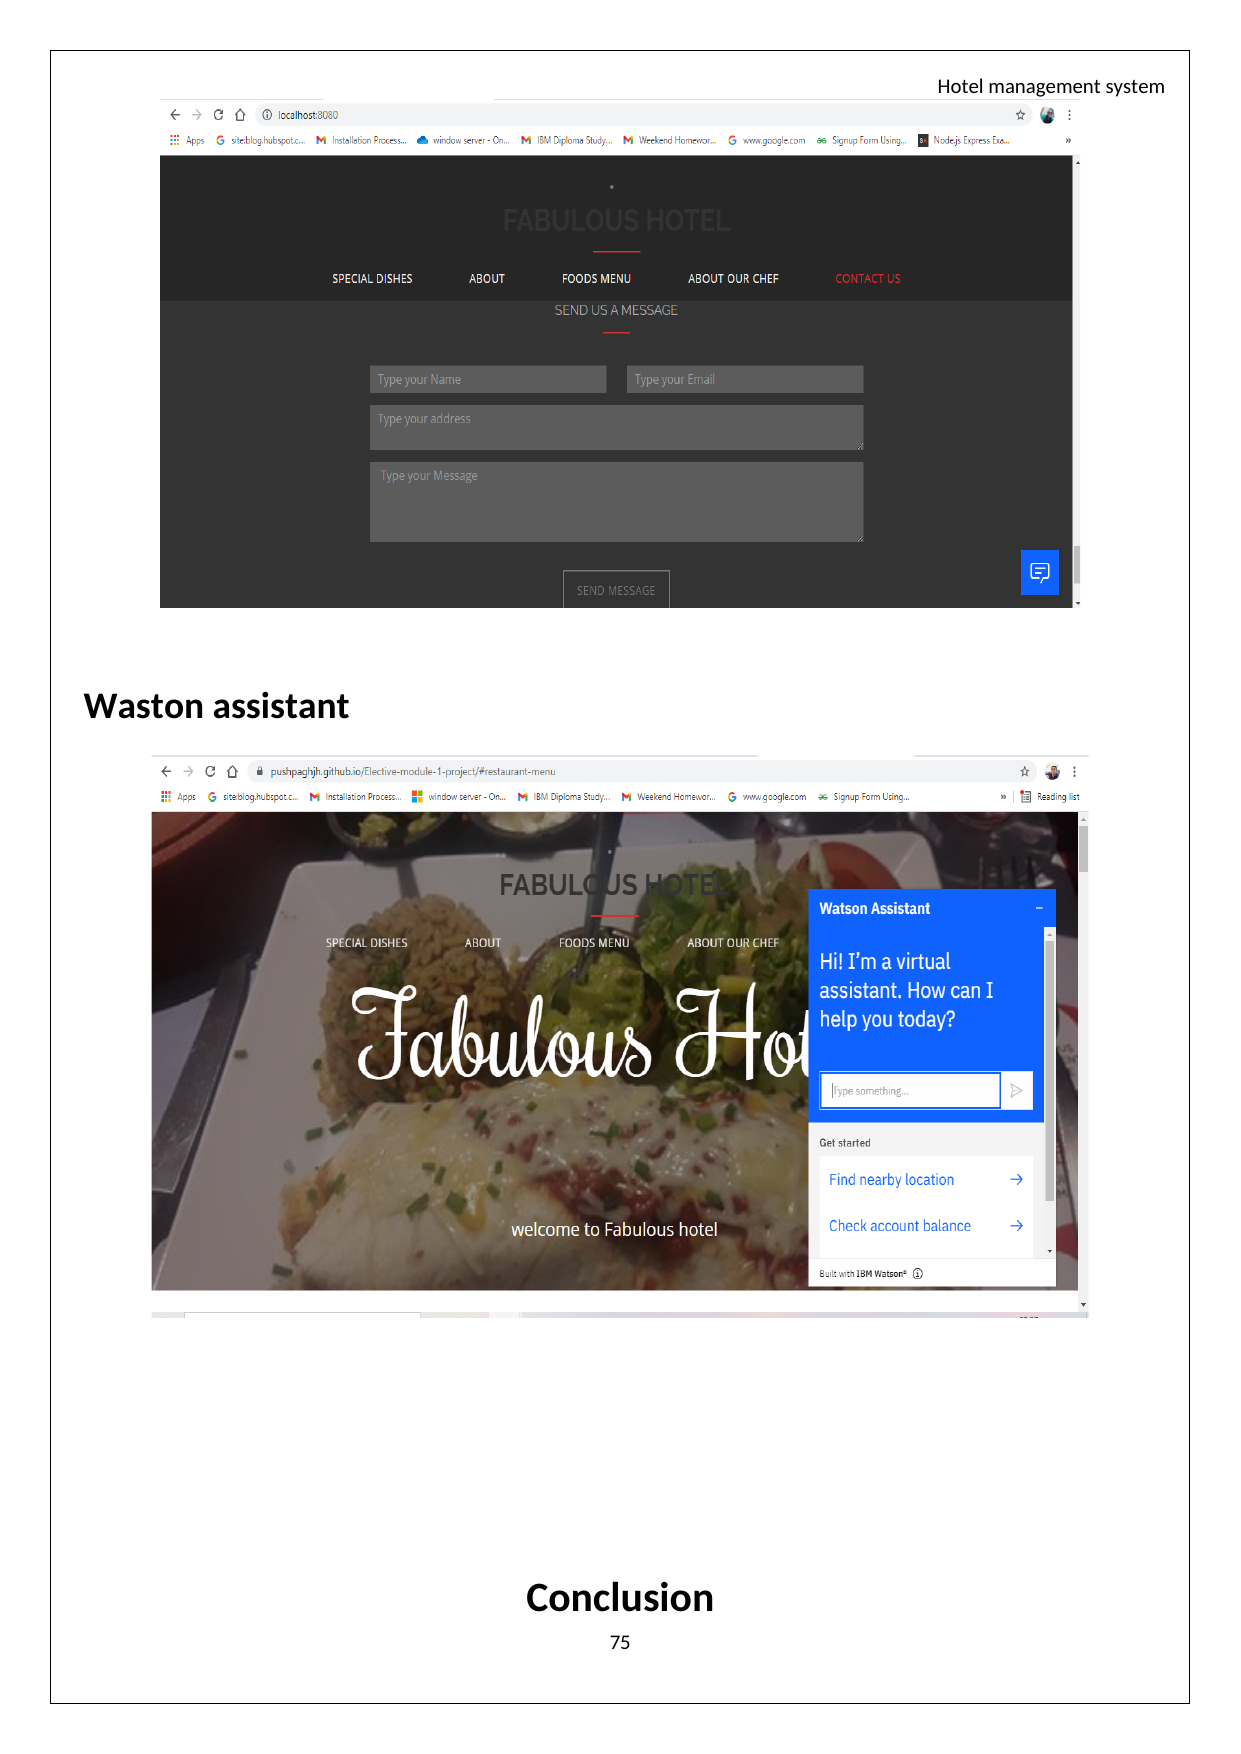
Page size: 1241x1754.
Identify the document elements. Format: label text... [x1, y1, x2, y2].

picture [160, 99, 1081, 608]
text Conclusion [75, 1571, 1165, 1622]
picture [151, 755, 1089, 1318]
text Waston assistant [75, 682, 1165, 728]
